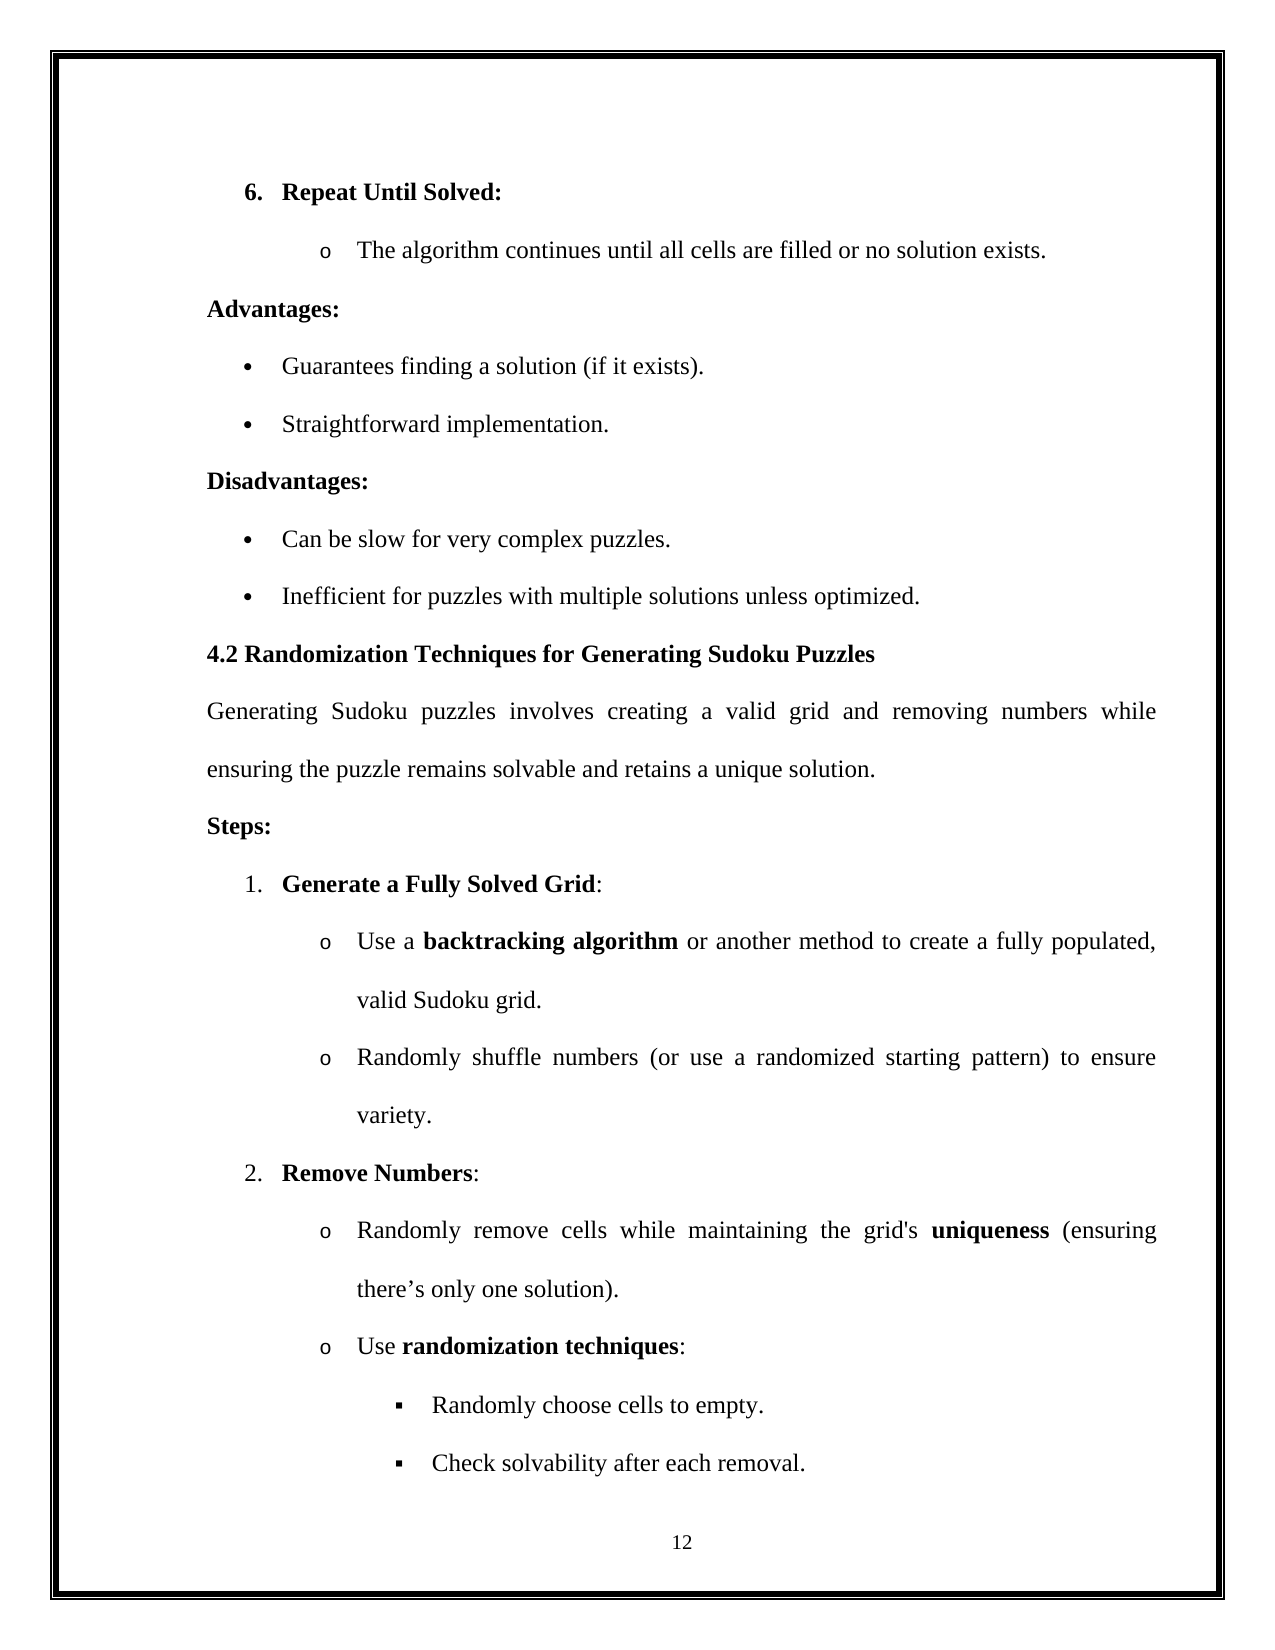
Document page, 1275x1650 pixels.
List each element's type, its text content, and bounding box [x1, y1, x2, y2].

list The algorithm continues until all cells are filled or no solution exists. [319, 235, 1157, 264]
list Use a backtracking algorithm or another method to create a fully populated, valid Sudoku grid. [319, 926, 1157, 1013]
list Can be slow for very complex puzzles. [244, 524, 1157, 553]
text Steps: [207, 811, 1157, 840]
list Randomly choose cells to empty. [394, 1391, 1157, 1419]
list Straightforward implementation. [244, 409, 1157, 438]
text 4.2 Randomization Techniques for Generating Sudoku Puzzles [207, 639, 1157, 668]
list Randomly remove cells while maintaining the grid's uniqueness (ensuring there’s only one solution). [319, 1216, 1157, 1303]
list Inefficient for puzzles with multiple solutions unless optimized. [244, 581, 1157, 610]
list Randomly shuffle numbers (or use a randomized starting pattern) to ensure variety. [319, 1042, 1157, 1129]
text Generating Sudoku puzzles involves creating a valid grid and removing numbers while ensuring the puzzle remains solvable and retains a unique solution. [207, 696, 1157, 783]
list Use randomization techniques: [319, 1331, 1157, 1361]
list Remove Numbers: [244, 1158, 1157, 1187]
list Check solvability after each removal. [394, 1448, 1157, 1477]
text Disadvantages: [207, 466, 1157, 495]
text Advantages: [207, 294, 1157, 323]
list Repeat Until Solved: [244, 177, 1157, 206]
list Generate a Fully Solved Grid: [244, 869, 1157, 898]
list Guarantees finding a solution (if it exists). [244, 351, 1157, 380]
